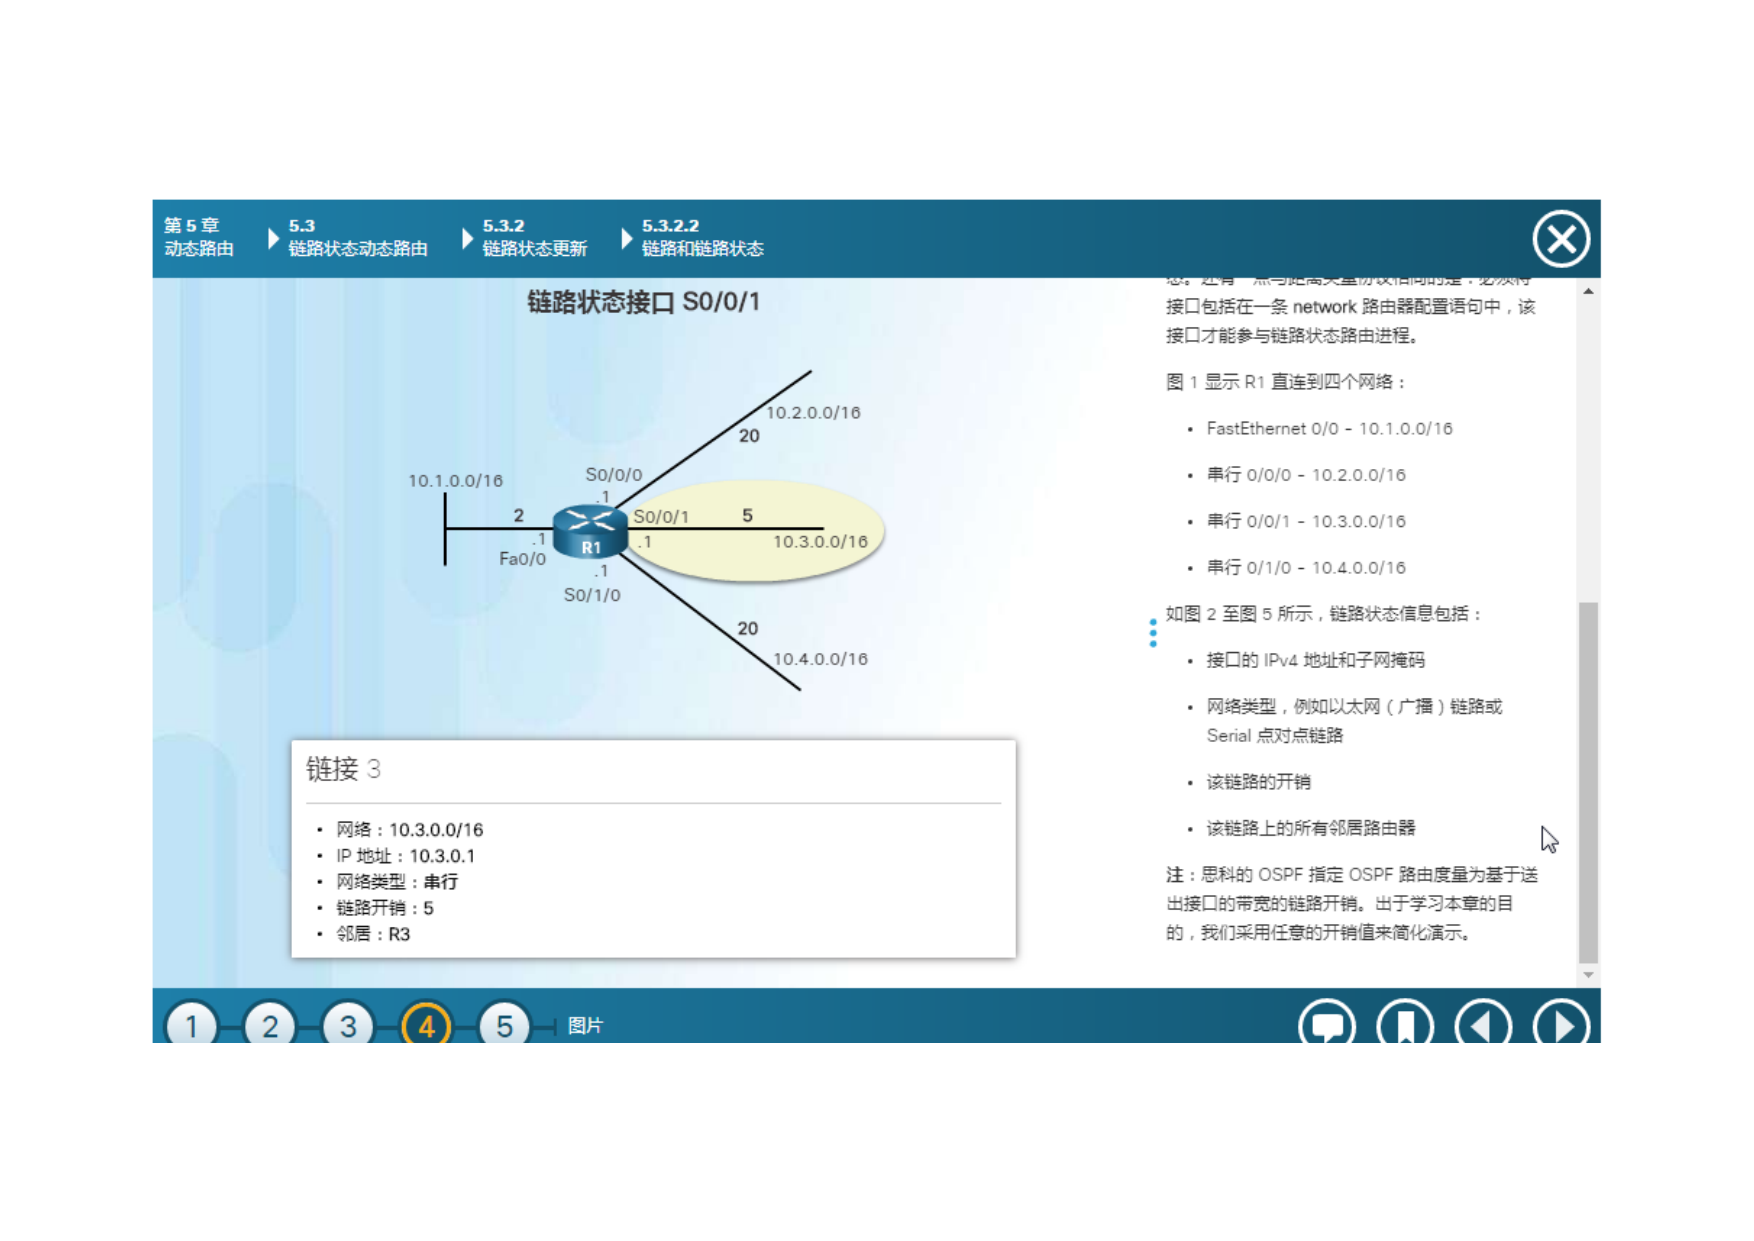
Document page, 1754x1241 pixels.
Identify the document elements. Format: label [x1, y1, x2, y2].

picture [150, 197, 1604, 1043]
